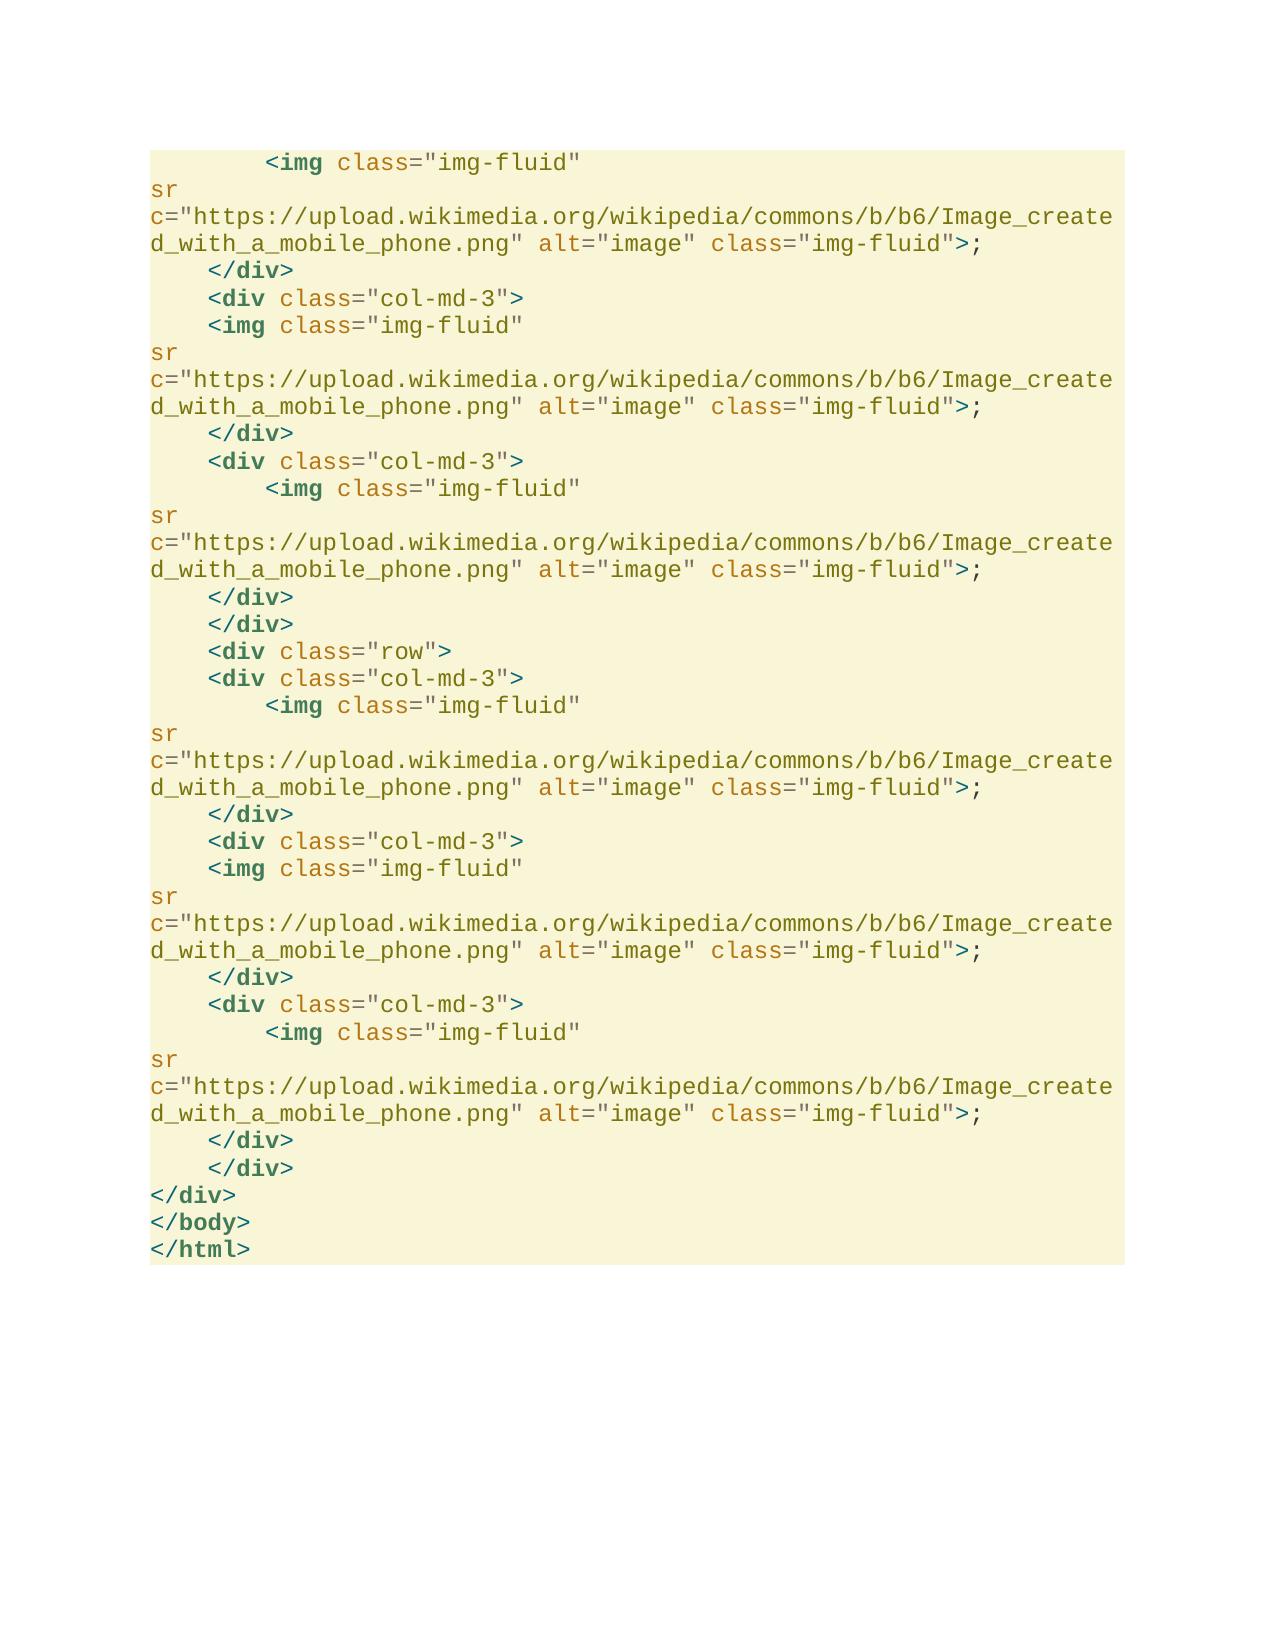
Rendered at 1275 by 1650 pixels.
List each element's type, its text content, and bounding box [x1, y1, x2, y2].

text </div> [150, 422, 1125, 449]
text </div> [150, 966, 1125, 993]
text </div> [150, 1129, 1125, 1156]
text <div class="col-md-3"> [150, 667, 1125, 694]
text </div> [150, 585, 1125, 612]
text <div class="row"> [150, 639, 1125, 667]
text </div> [150, 1183, 1125, 1210]
text <div class="col-md-3"> [150, 449, 1125, 476]
text <div class="col-md-3"> [150, 993, 1125, 1020]
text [150, 150, 1125, 259]
text </div> [150, 1156, 1125, 1183]
text <div class="col-md-3"> [150, 830, 1125, 857]
text </div> [150, 802, 1125, 830]
text </div> [150, 612, 1125, 639]
text </div> [150, 259, 1125, 286]
text </body> [150, 1210, 1125, 1237]
text </html> [150, 1237, 1125, 1265]
text <div class="col-md-3"> [150, 286, 1125, 313]
